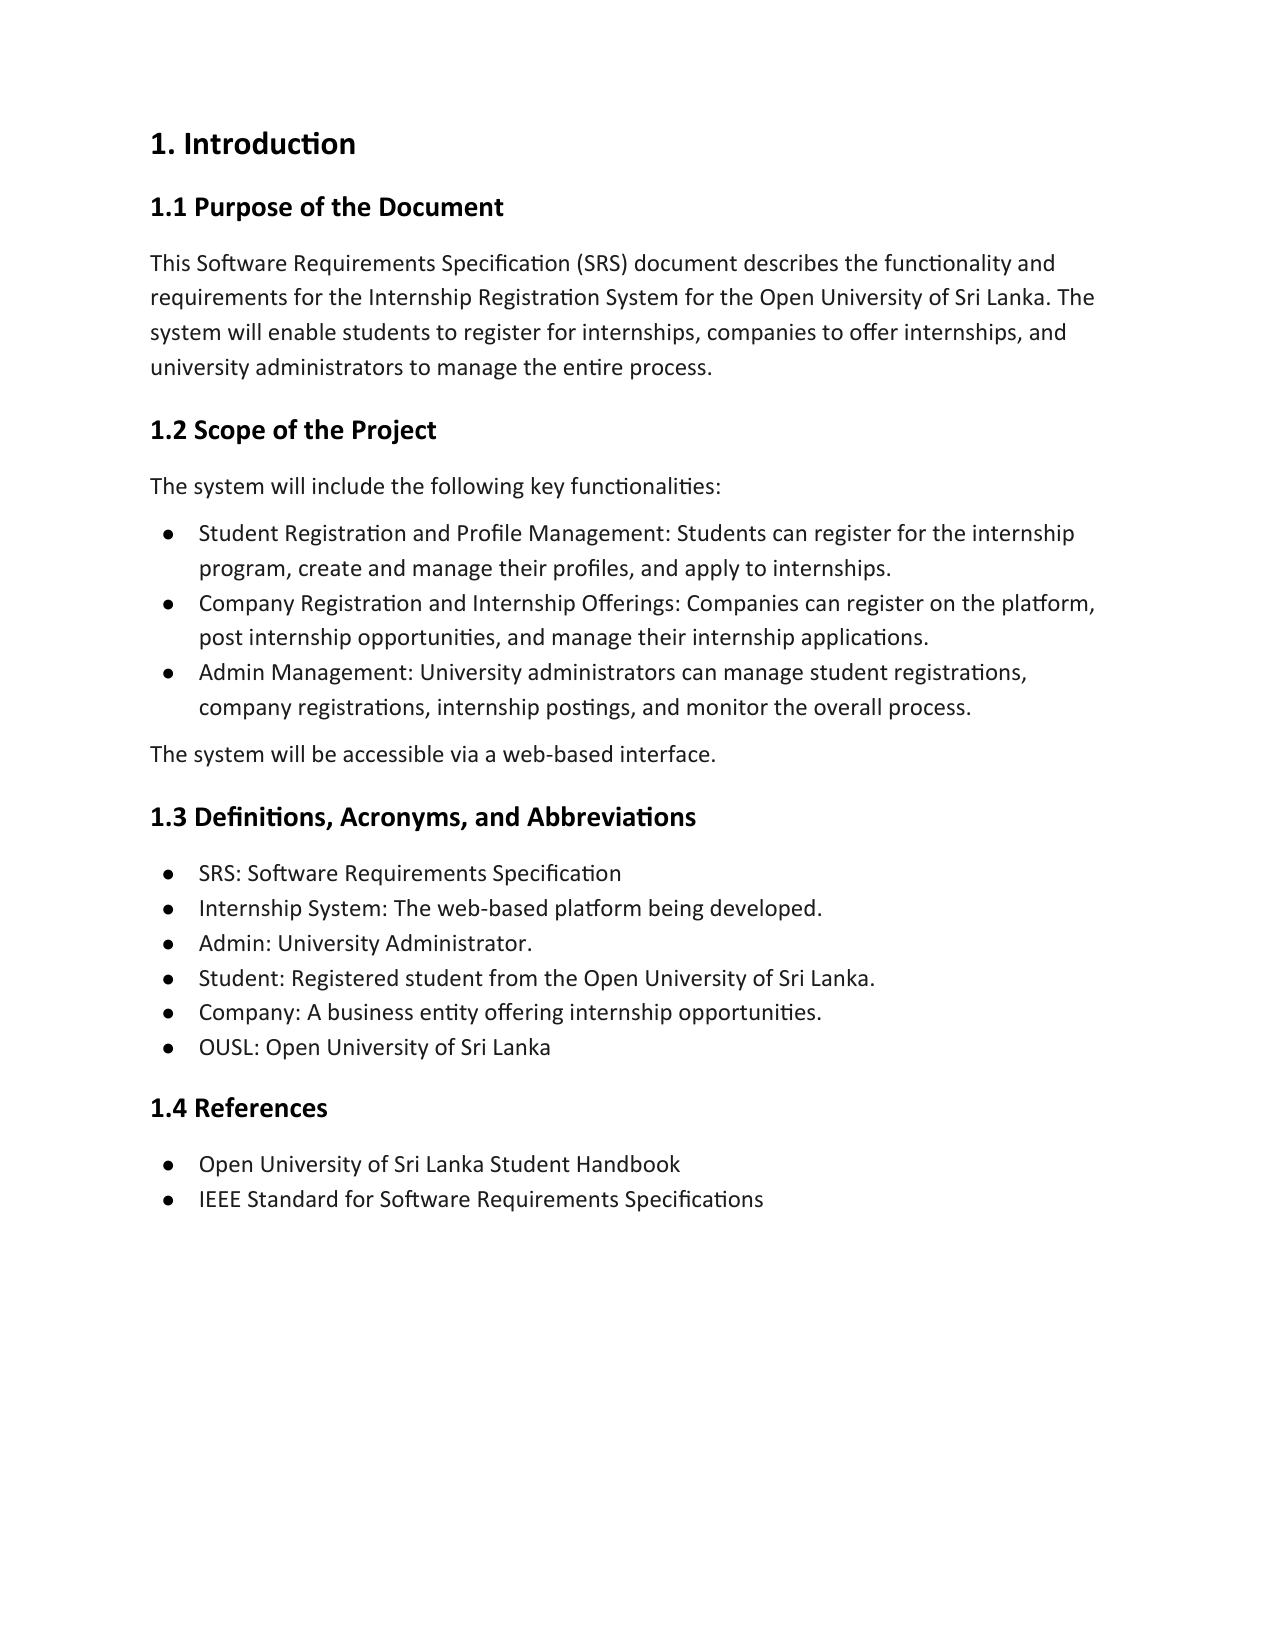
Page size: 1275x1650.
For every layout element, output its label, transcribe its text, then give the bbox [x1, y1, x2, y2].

subtitle 1.1 Purpose of the Document [150, 188, 1125, 223]
text The system will be accessible via a web-based interface. [150, 738, 1125, 769]
list Admin Management: University administrators can manage student registrations, company registrations, internship postings, and monitor the overall process. [161, 656, 1125, 722]
list Open University of Sri Lanka Student Handbook [161, 1148, 1125, 1179]
text The system will include the following key functionalities: [150, 470, 1125, 500]
list Student: Registered student from the Open University of Sri Lanka. [161, 962, 1125, 992]
subtitle 1.2 Scope of the Project [150, 411, 1125, 446]
subtitle 1.4 References [150, 1089, 1125, 1125]
list Company Registration and Internship Offerings: Companies can register on the platform, post internship opportunities, and manage their internship applications. [161, 587, 1125, 652]
text This Software Requirements Specification (SRS) document describes the functionality and requirements for the Internship Registration System for the Open University of Sri Lanka. The system will enable students to register for internships, companies to offer internships, and university administrators to manage the entire process. [150, 247, 1125, 382]
list OUSL: Open University of Sri Lanka [161, 1031, 1125, 1062]
subtitle 1. Introduction [150, 122, 1125, 163]
list Student Registration and Profile Management: Students can register for the internship program, create and manage their profiles, and apply to internships. [161, 517, 1125, 582]
subtitle 1.3 Definitions, Acronyms, and Abbreviations [150, 798, 1125, 834]
list IEEE Standard for Software Requirements Specifications [161, 1183, 1125, 1214]
list Internship System: The web-based platform being developed. [161, 892, 1125, 923]
list Company: A business entity offering internship opportunities. [161, 996, 1125, 1027]
list Admin: University Administrator. [161, 927, 1125, 957]
list SRS: Software Requirements Specification [161, 857, 1125, 888]
